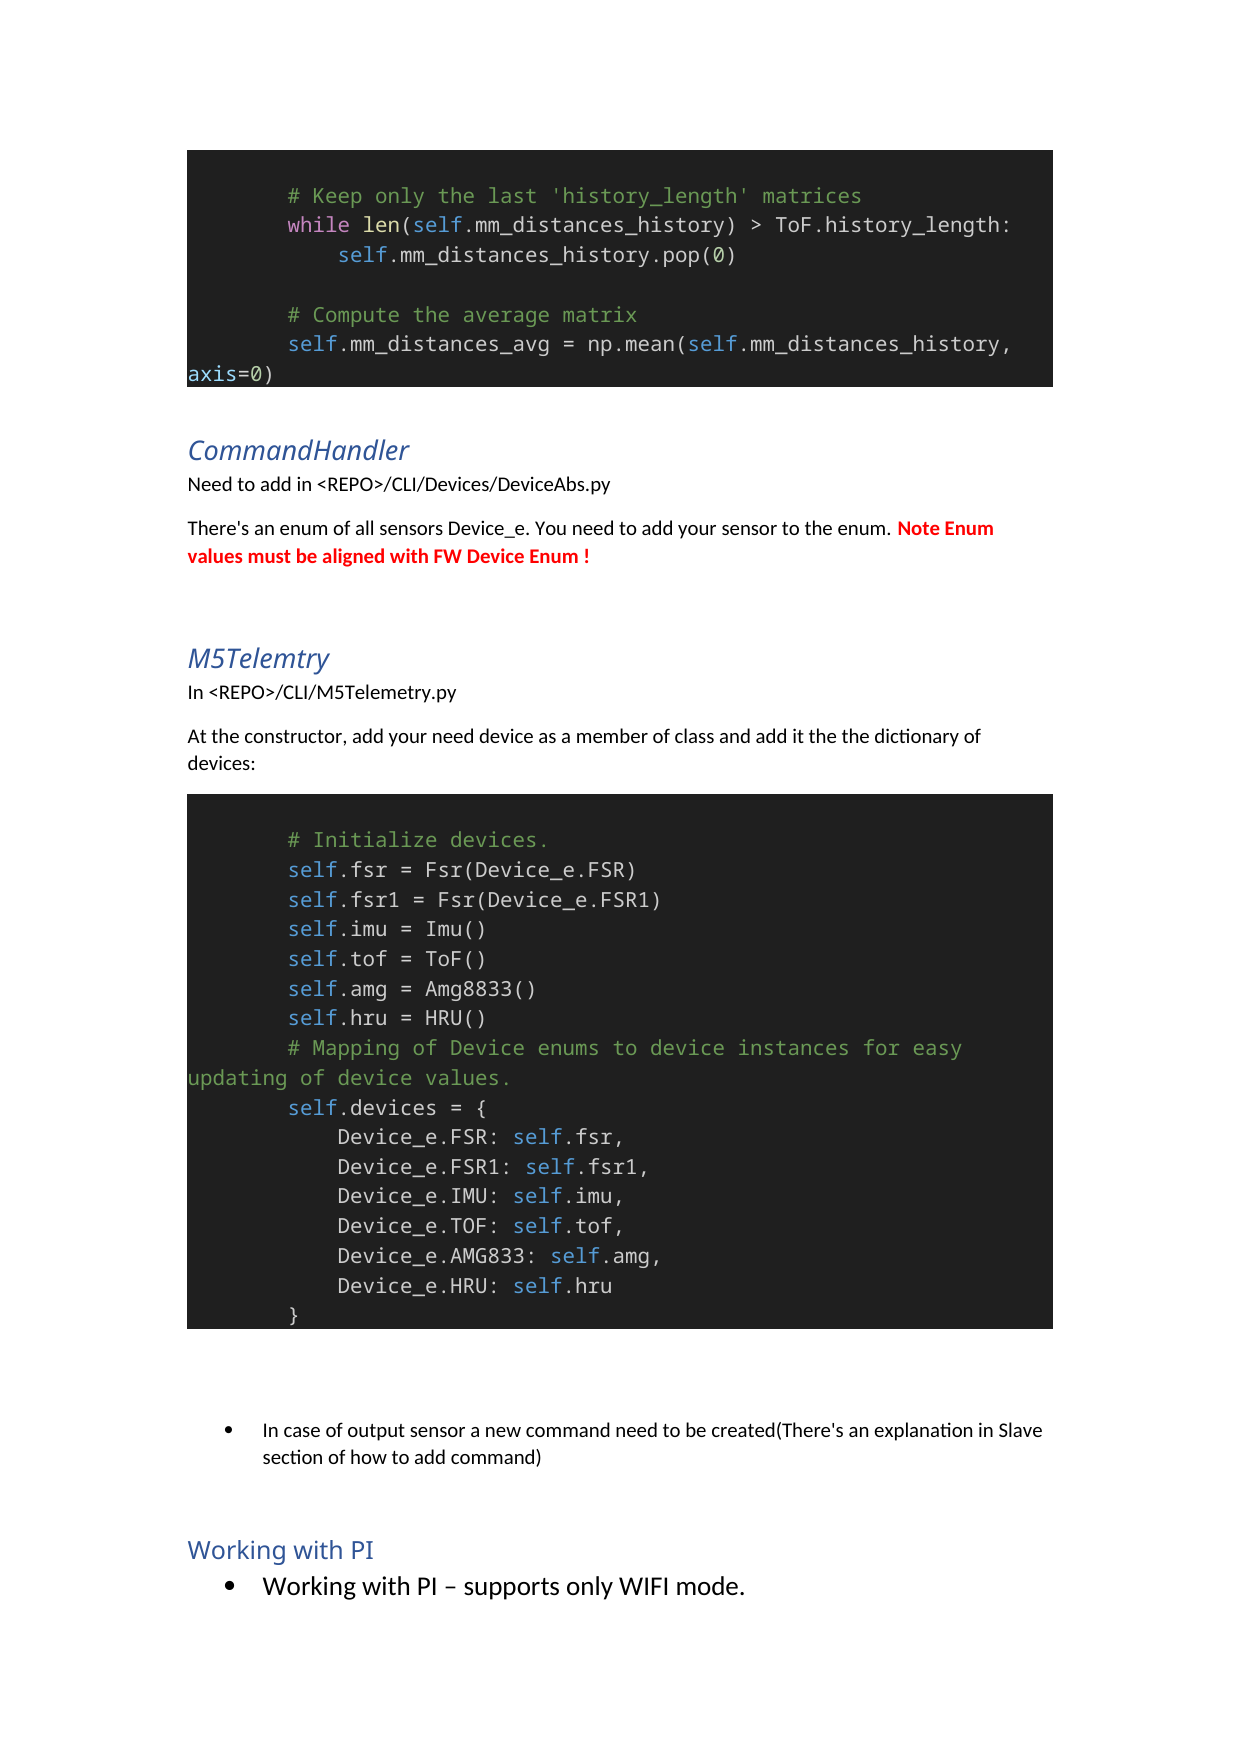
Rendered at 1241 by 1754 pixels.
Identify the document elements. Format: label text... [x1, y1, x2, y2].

text } [187, 1299, 1053, 1329]
text self.imu = Imu() [187, 913, 1053, 943]
text # Keep only the last 'history_length' matrices [187, 180, 1053, 209]
text Device_e.IMU: self.imu, [187, 1180, 1053, 1210]
text Need to add in <REPO>/CLI/Devices/DeviceAbs.py [187, 471, 1053, 497]
text At the constructor, add your need device as a member of class and add it the the dictionary of devices: [187, 723, 1053, 776]
subtitle CommandHandler [187, 432, 1053, 468]
text Device_e.HRU: self.hru [187, 1269, 1053, 1299]
text Device_e.TOF: self.tof, [187, 1210, 1053, 1240]
text self.fsr = Fsr(Device_e.FSR) [187, 854, 1053, 883]
text In <REPO>/CLI/M5Telemetry.py [187, 679, 1053, 704]
subtitle Working with PI [187, 1532, 1053, 1567]
text self.mm_distances_history.pop(0) [187, 239, 1053, 269]
text # Compute the average matrix [187, 298, 1053, 328]
list Working with PI – supports only WIFI mode. [225, 1569, 1053, 1602]
list In case of output sensor a new command need to be created(There's an explanation in Slave section of how to add command) [225, 1417, 1053, 1470]
text Device_e.AMG833: self.amg, [187, 1240, 1053, 1269]
text while len(self.mm_distances_history) > ToF.history_length: [187, 209, 1053, 239]
text self.fsr1 = Fsr(Device_e.FSR1) [187, 883, 1053, 913]
text # Mapping of Device enums to device instances for easy updating of device values. [187, 1032, 1053, 1091]
text Device_e.FSR: self.fsr, [187, 1121, 1053, 1151]
subtitle M5Telemtry [187, 639, 1053, 676]
text There's an enum of all sensors Device_e. You need to add your sensor to the enum. Note Enum values must be aligned with FW Device Enum ! [187, 515, 1053, 568]
text Device_e.FSR1: self.fsr1, [187, 1151, 1053, 1180]
text self.mm_distances_avg = np.mean(self.mm_distances_history, axis=0) [187, 328, 1053, 387]
text self.amg = Amg8833() [187, 973, 1053, 1002]
text self.hru = HRU() [187, 1002, 1053, 1032]
text # Initialize devices. [187, 824, 1053, 854]
text self.devices = { [187, 1091, 1053, 1121]
text self.tof = ToF() [187, 943, 1053, 973]
